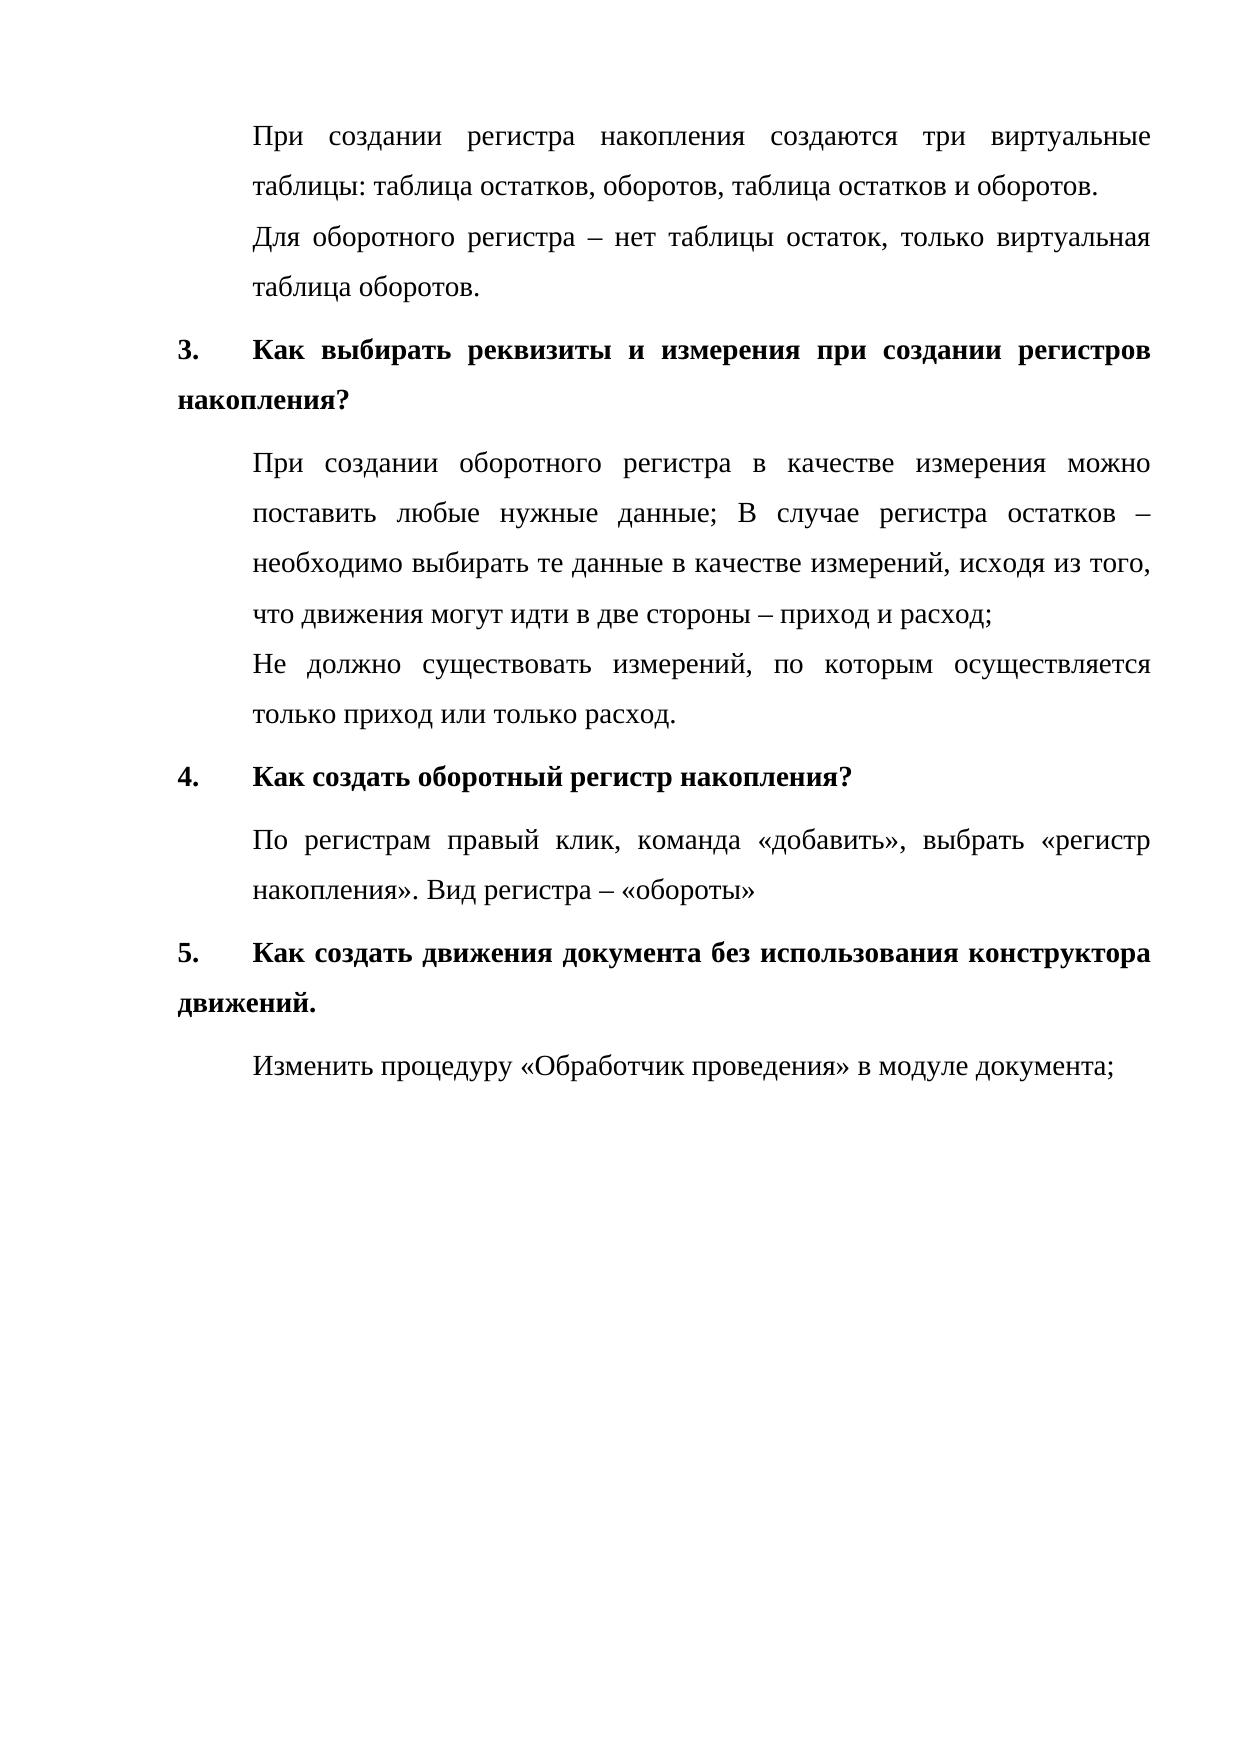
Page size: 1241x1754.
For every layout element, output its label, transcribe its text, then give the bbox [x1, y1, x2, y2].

list Как выбирать реквизиты и измерения при создании регистров накопления? [177, 332, 1152, 416]
text При создании оборотного регистра в качестве измерения можно поставить любые нужные данные; В случае регистра остатков – необходимо выбирать те данные в качестве измерений, исходя из того, что движения могут идти в две стороны – приход и расход; [252, 445, 1152, 629]
list Как создать движения документа без использования конструктора движений. [177, 935, 1152, 1019]
text Не должно существовать измерений, по которым осуществляется только приход или только расход. [252, 646, 1152, 730]
text По регистрам правый клик, команда «добавить», выбрать «регистр накопления». Вид регистра – «обороты» [252, 856, 1152, 906]
text При создании регистра накопления создаются три виртуальные таблицы: таблица остатков, оборотов, таблица остатков и оборотов. [252, 118, 1152, 202]
text Изменить процедуру «Обработчик проведения» в модуле документа; [252, 1048, 1152, 1082]
text Для оборотного регистра – нет таблицы остаток, только виртуальная таблица оборотов. [252, 219, 1152, 303]
list Как создать оборотный регистр накопления? [177, 759, 1152, 793]
